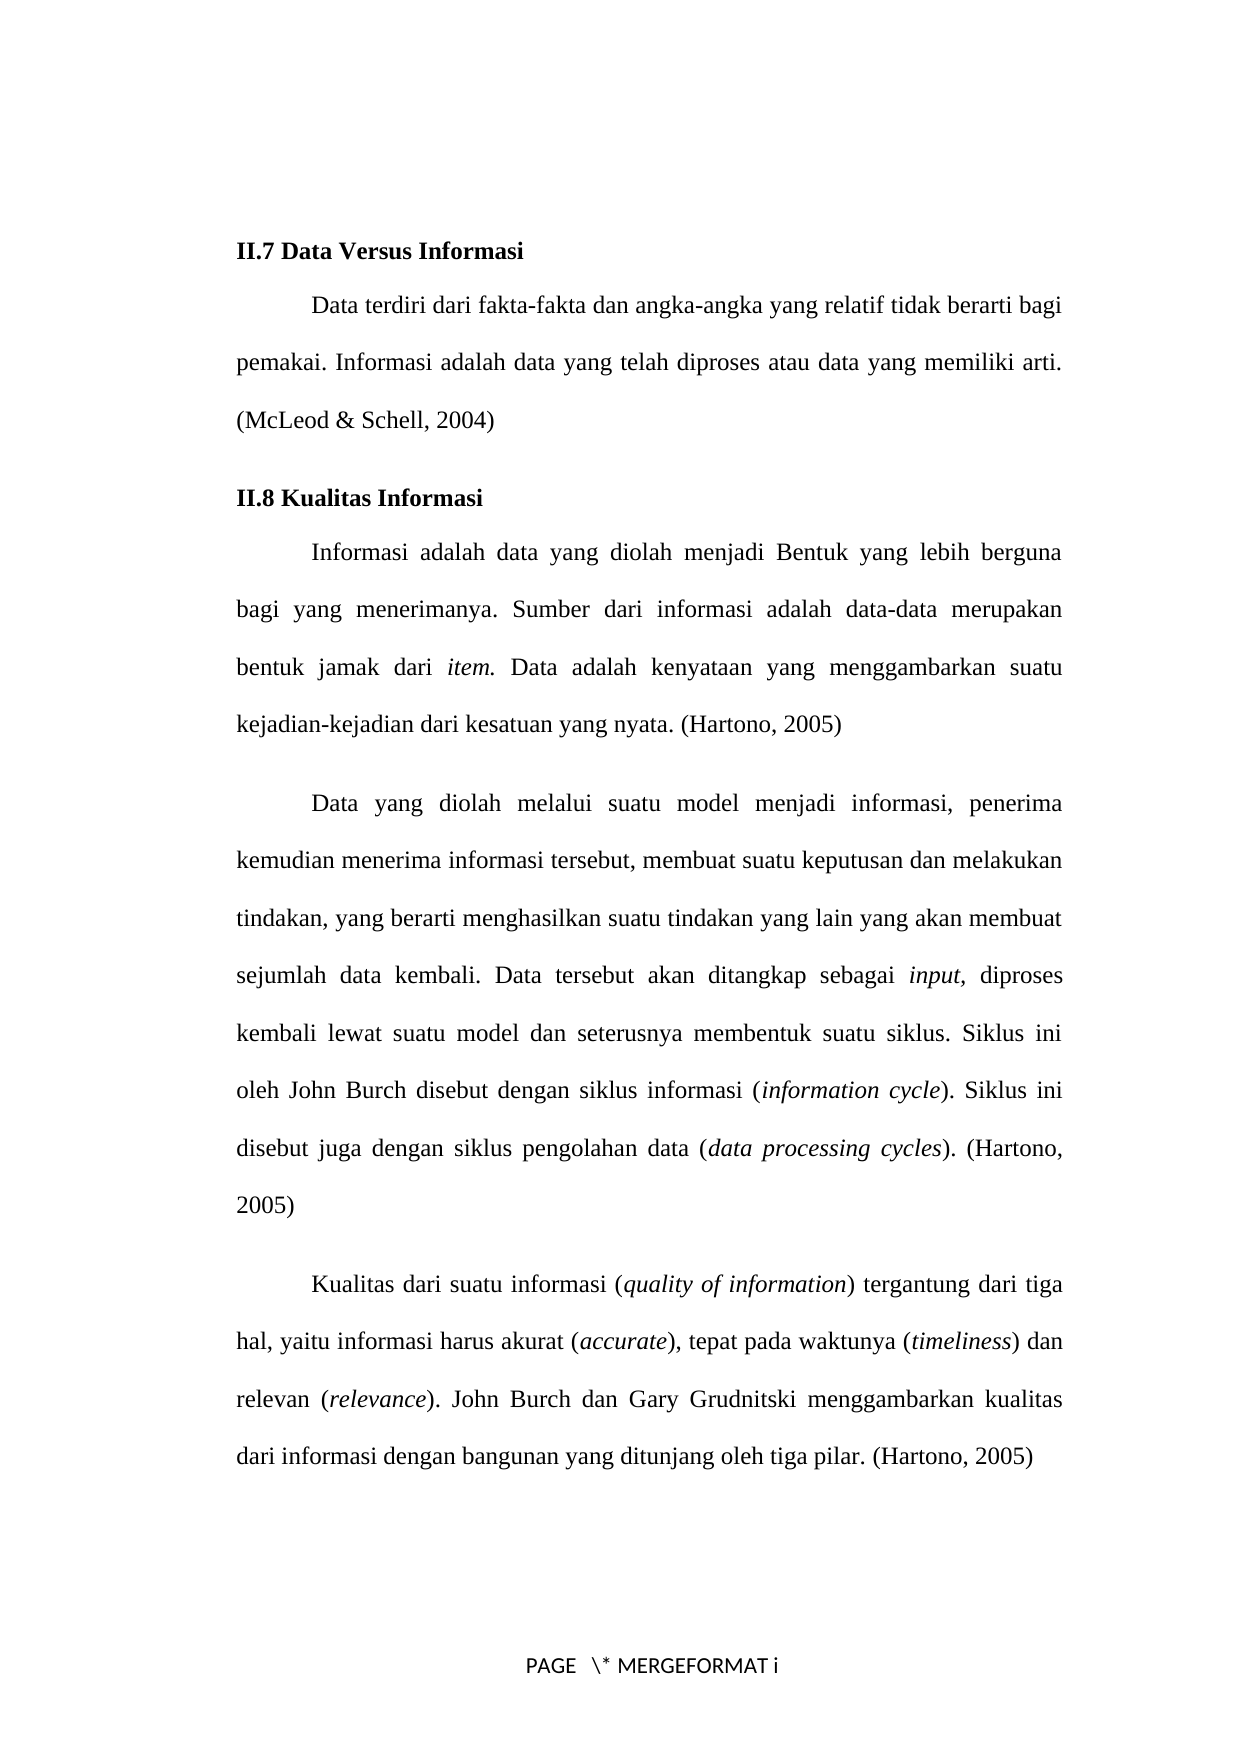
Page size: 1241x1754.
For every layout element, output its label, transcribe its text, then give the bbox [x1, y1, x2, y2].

subtitle Data Versus Informasi [236, 236, 1063, 265]
text Kualitas dari suatu informasi (quality of information) tergantung dari tiga hal, yaitu informasi harus akurat (accurate), tepat pada waktunya (timeliness) dan relevan (relevance). John Burch dan Gary Grudnitski menggambarkan kualitas dari informasi dengan bangunan yang ditunjang oleh tiga pilar. (Hartono, 2005) [236, 1269, 1063, 1470]
subtitle Kualitas Informasi [236, 483, 1063, 512]
text Informasi adalah data yang diolah menjadi Bentuk yang lebih berguna bagi yang menerimanya. Sumber dari informasi adalah data-data merupakan bentuk jamak dari item. Data adalah kenyataan yang menggambarkan suatu kejadian-kejadian dari kesatuan yang nyata. (Hartono, 2005) [236, 537, 1063, 738]
text Data yang diolah melalui suatu model menjadi informasi, penerima kemudian menerima informasi tersebut, membuat suatu keputusan dan melakukan tindakan, yang berarti menghasilkan suatu tindakan yang lain yang akan membuat sejumlah data kembali. Data tersebut akan ditangkap sebagai input, diproses kembali lewat suatu model dan seterusnya membentuk suatu siklus. Siklus ini oleh John Burch disebut dengan siklus informasi (information cycle). Siklus ini disebut juga dengan siklus pengolahan data (data processing cycles). (Hartono, 2005) [236, 788, 1063, 1219]
text Data terdiri dari fakta-fakta dan angka-angka yang relatif tidak berarti bagi pemakai. Informasi adalah data yang telah diproses atau data yang memiliki arti. (McLeod & Schell, 2004) [236, 290, 1063, 434]
